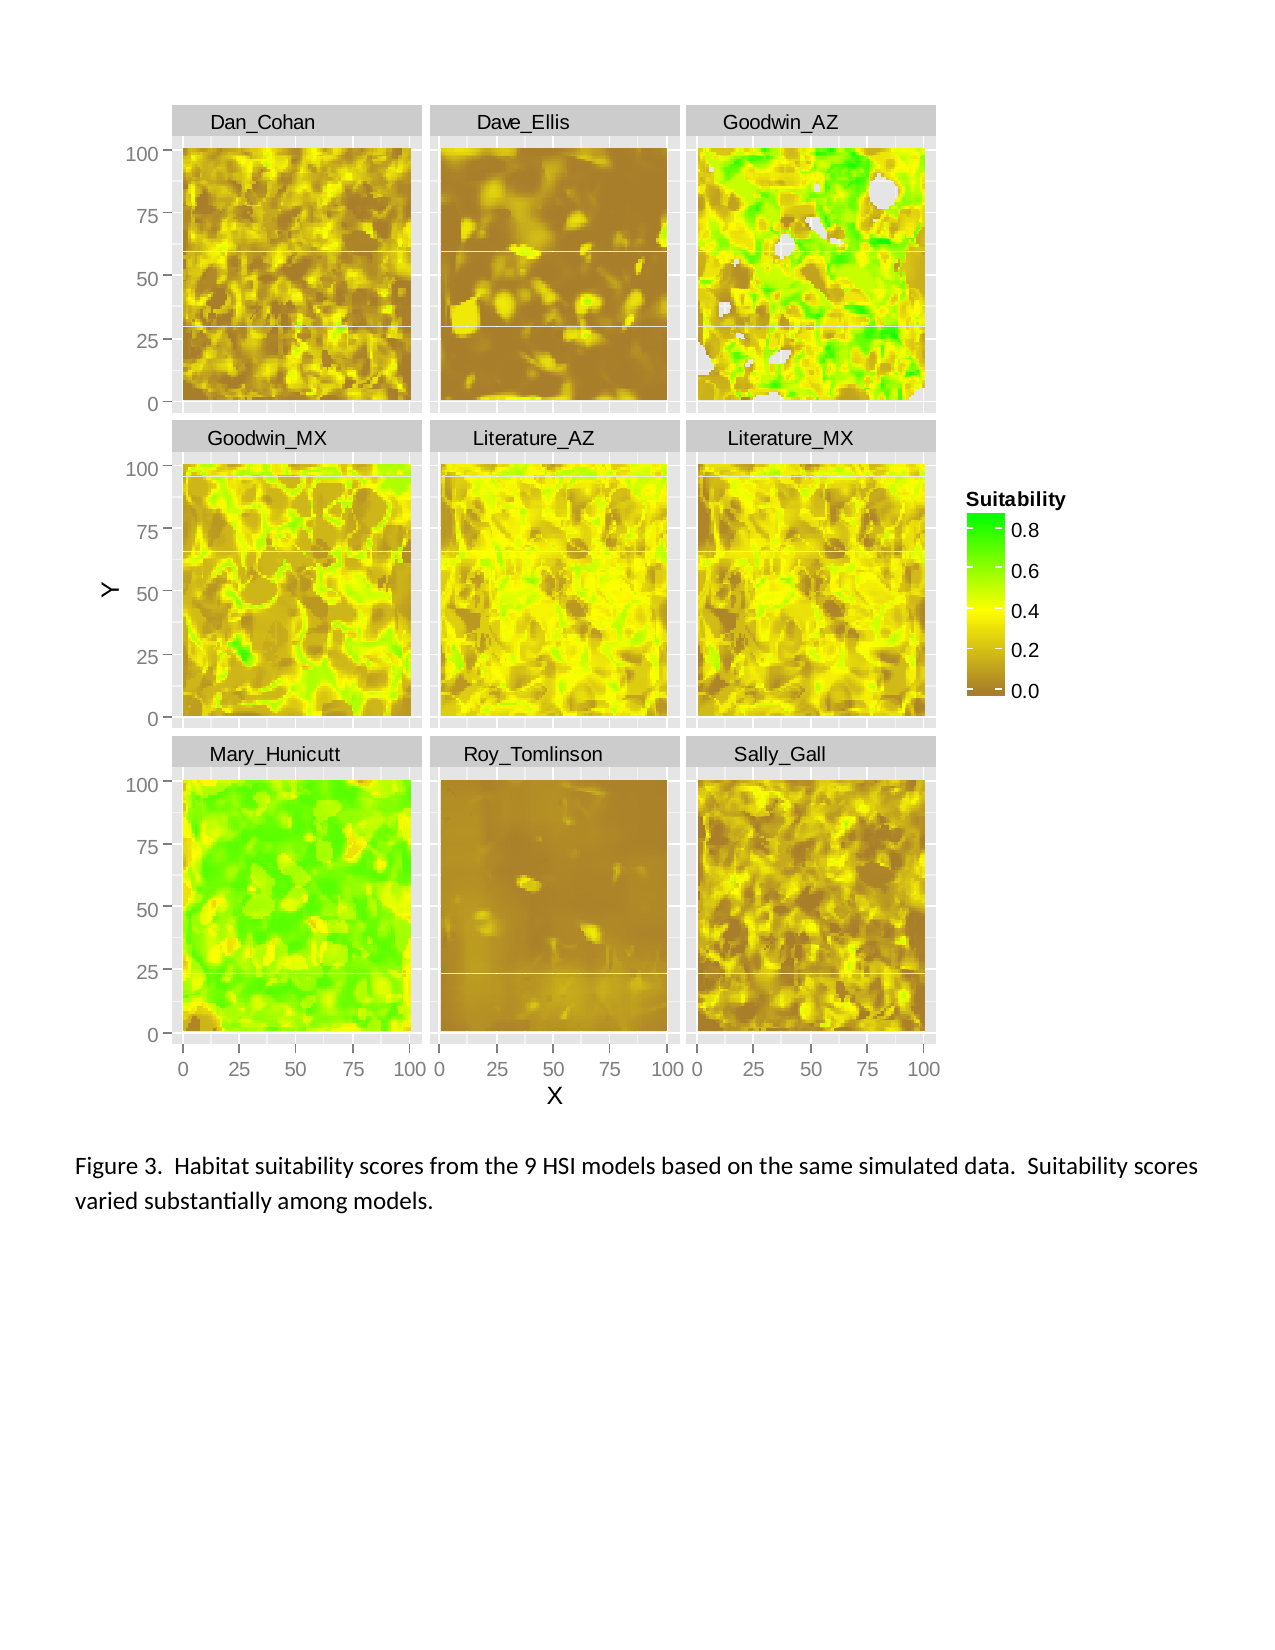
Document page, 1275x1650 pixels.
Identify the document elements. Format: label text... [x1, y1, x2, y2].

text Figure 3. Habitat suitability scores from the 9 HSI models based on the same simulated data. Suitability scores varied substantially among models. [75, 1150, 1200, 1216]
